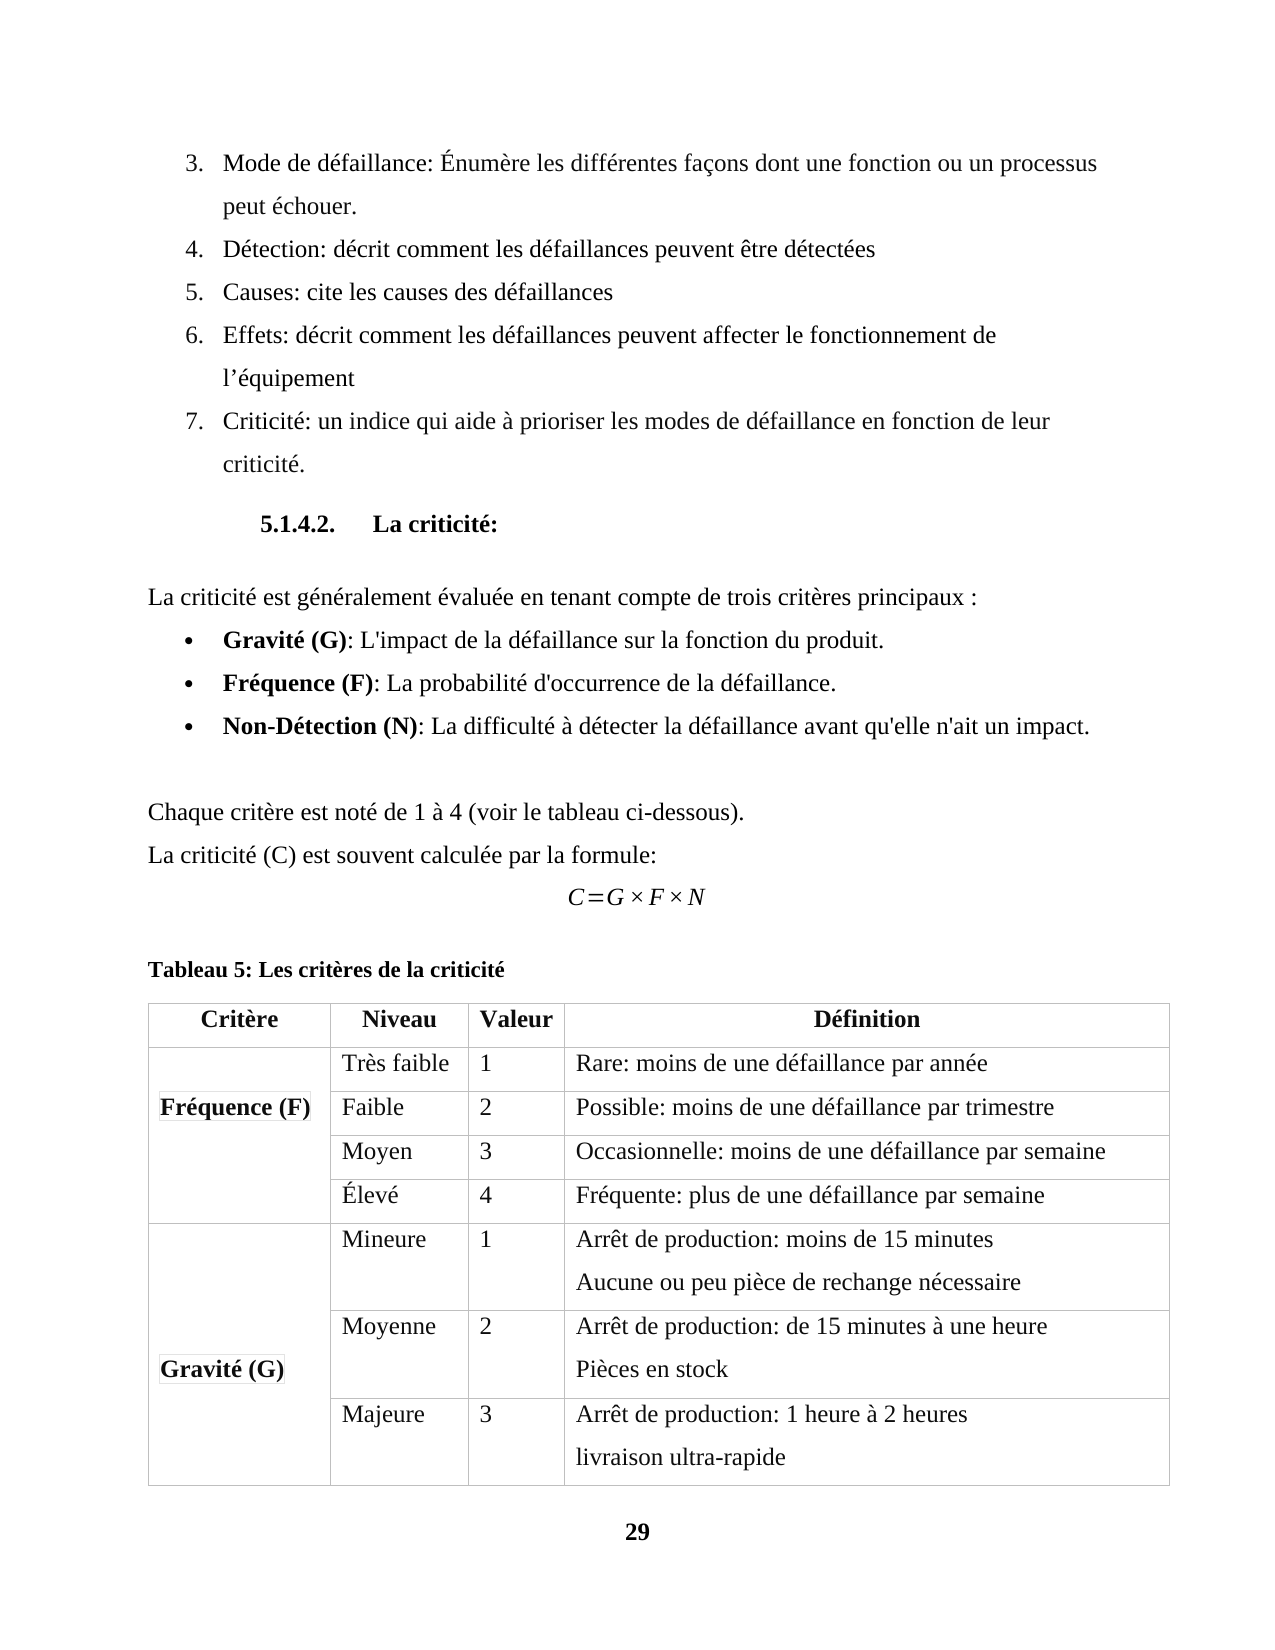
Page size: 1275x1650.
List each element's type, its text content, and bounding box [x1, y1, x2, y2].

list Fréquence (F): La probabilité d'occurrence de la défaillance. [185, 668, 1127, 697]
table_header Définition [565, 1004, 1169, 1047]
table_cell Arrêt de production: de 15 minutes à une heure Pièces en stock [565, 1311, 1169, 1398]
text Tableau 5: Les critères de la criticité [148, 956, 1127, 982]
table_cell Possible: moins de une défaillance par trimestre [565, 1092, 1169, 1135]
table_cell Moyen [331, 1136, 468, 1179]
table_cell Faible [331, 1092, 468, 1135]
table_cell Gravité (G) [149, 1224, 330, 1485]
table_cell 2 [469, 1092, 564, 1135]
table_cell 3 [469, 1399, 564, 1485]
list Mode de défaillance: Énumère les différentes façons dont une fonction ou un processus peut échouer. [185, 148, 1127, 219]
text La criticité est généralement évaluée en tenant compte de trois critères principaux : [148, 582, 1127, 610]
table_cell Arrêt de production: 1 heure à 2 heures livraison ultra-rapide [565, 1399, 1169, 1485]
list Gravité (G): L'impact de la défaillance sur la fonction du produit. [185, 625, 1127, 653]
table_header Valeur [469, 1004, 564, 1047]
list Criticité: un indice qui aide à prioriser les modes de défaillance en fonction de leur criticité. [185, 406, 1127, 478]
table_header Niveau [331, 1004, 468, 1047]
list Effets: décrit comment les défaillances peuvent affecter le fonctionnement de l’équipement [185, 320, 1127, 392]
table_cell 3 [469, 1136, 564, 1179]
table_cell Occasionnelle: moins de une défaillance par semaine [565, 1136, 1169, 1179]
table_cell Arrêt de production: moins de 15 minutes Aucune ou peu pièce de rechange nécessaire [565, 1224, 1169, 1310]
table_cell Mineure [331, 1224, 468, 1310]
text La criticité (C) est souvent calculée par la formule: [148, 840, 1127, 869]
table_cell Fréquence (F) [149, 1048, 330, 1223]
table_cell Rare: moins de une défaillance par année [565, 1048, 1169, 1091]
table_cell Majeure [331, 1399, 468, 1485]
table_cell 1 [469, 1224, 564, 1310]
list Détection: décrit comment les défaillances peuvent être détectées [185, 234, 1127, 263]
table_cell 1 [469, 1048, 564, 1091]
table_cell Fréquente: plus de une défaillance par semaine [565, 1180, 1169, 1223]
text Chaque critère est noté de 1 à 4 (voir le tableau ci-dessous). [148, 797, 1127, 826]
table_header Critère [149, 1004, 330, 1047]
table_cell Très faible [331, 1048, 468, 1091]
list Non-Détection (N): La difficulté à détecter la défaillance avant qu'elle n'ait un impact. [185, 711, 1127, 740]
table_cell 2 [469, 1311, 564, 1398]
table_cell 4 [469, 1180, 564, 1223]
table_cell Élevé [331, 1180, 468, 1223]
table_cell Moyenne [331, 1311, 468, 1398]
list Causes: cite les causes des défaillances [185, 277, 1127, 306]
subtitle La criticité: [260, 509, 1127, 538]
